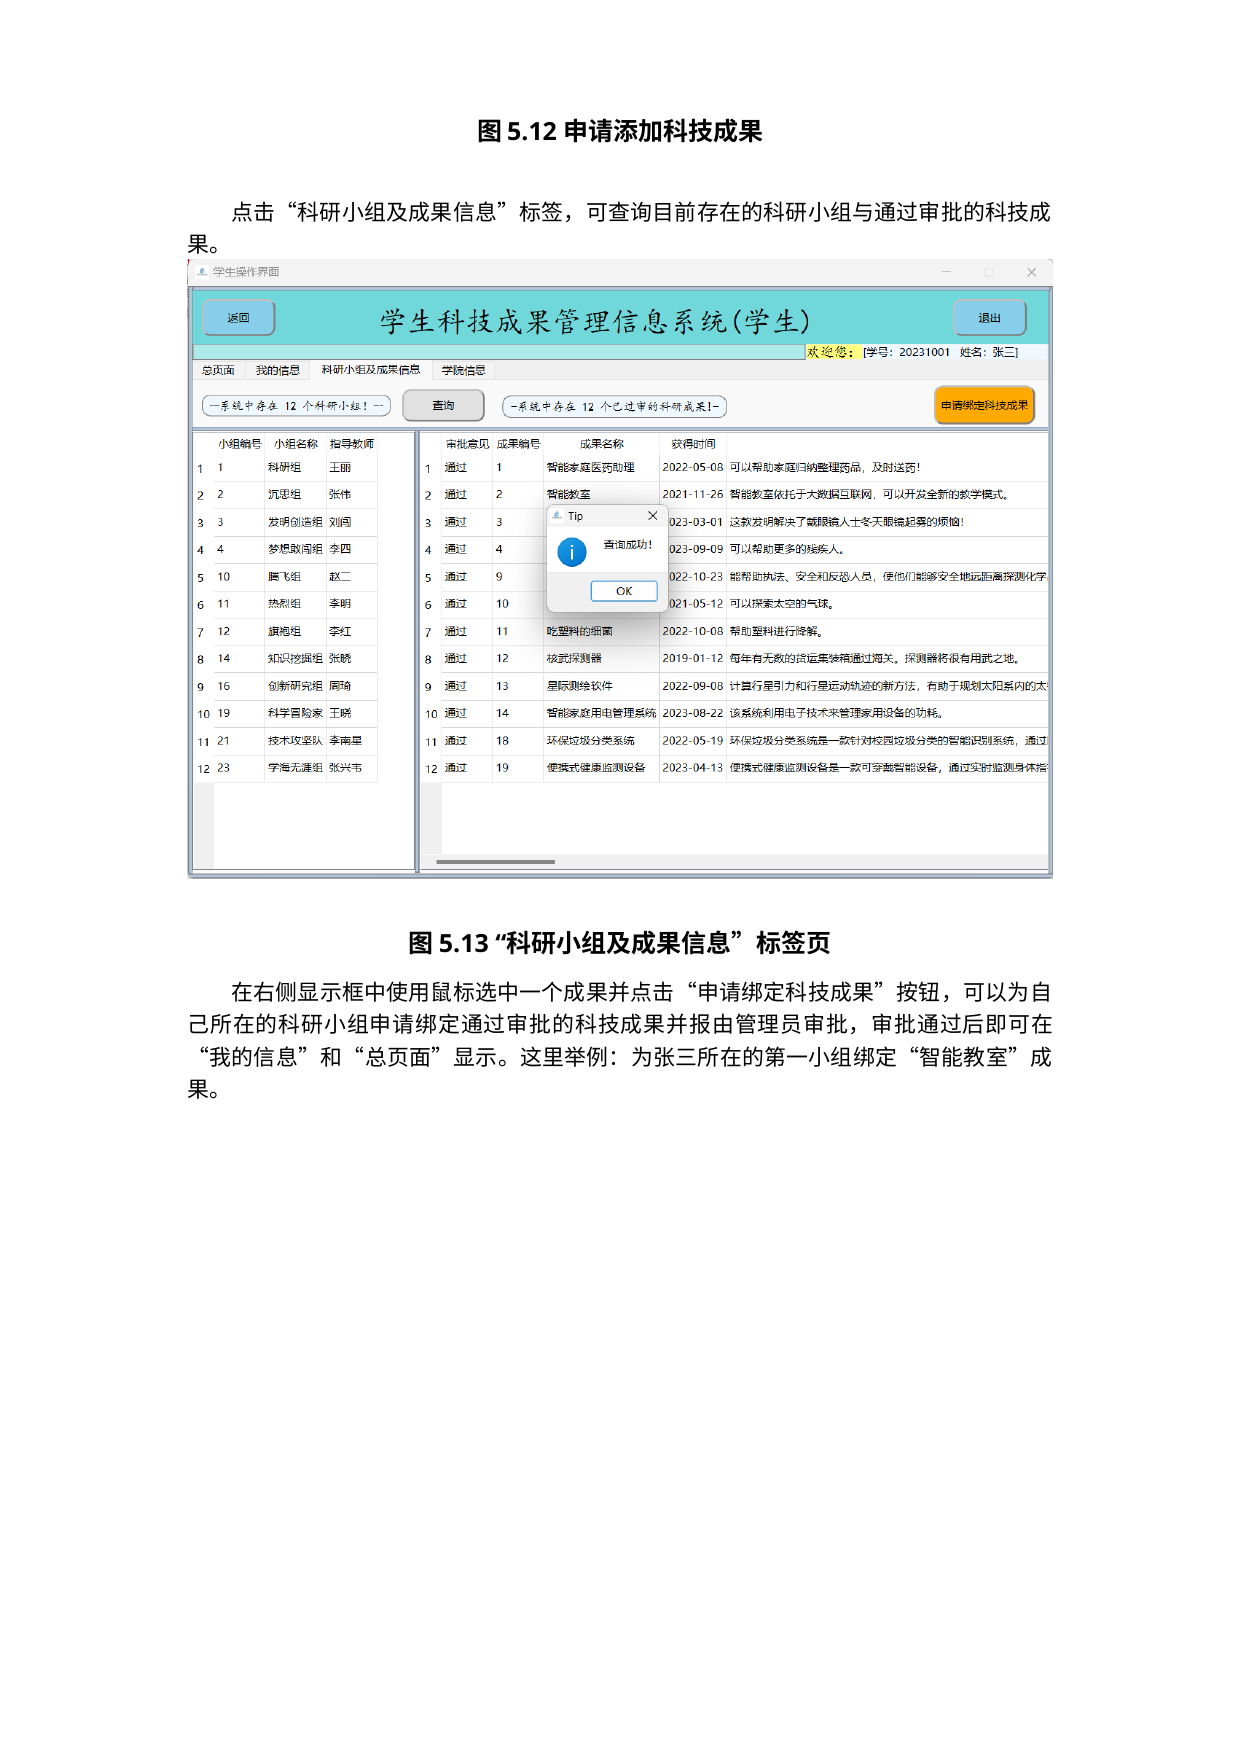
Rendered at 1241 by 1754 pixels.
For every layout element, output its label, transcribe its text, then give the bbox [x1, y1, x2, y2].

text 点击“科研小组及成果信息”标签，可查询目前存在的科研小组与通过审批的科技成果。 [187, 194, 1053, 259]
picture [187, 259, 1053, 879]
text 图5.12 申请添加科技成果 [187, 97, 1053, 162]
text 在右侧显示框中使用鼠标选中一个成果并点击“申请绑定科技成果”按钮，可以为自己所在的科研小组申请绑定通过审批的科技成果并报由管理员审批，审批通过后即可在“我的信息”和“总页面”显示。这里举例：为张三所在的第一小组绑定“智能教室”成果。 [187, 974, 1053, 1104]
text 图5.13 “科研小组及成果信息”标签页 [187, 909, 1053, 974]
